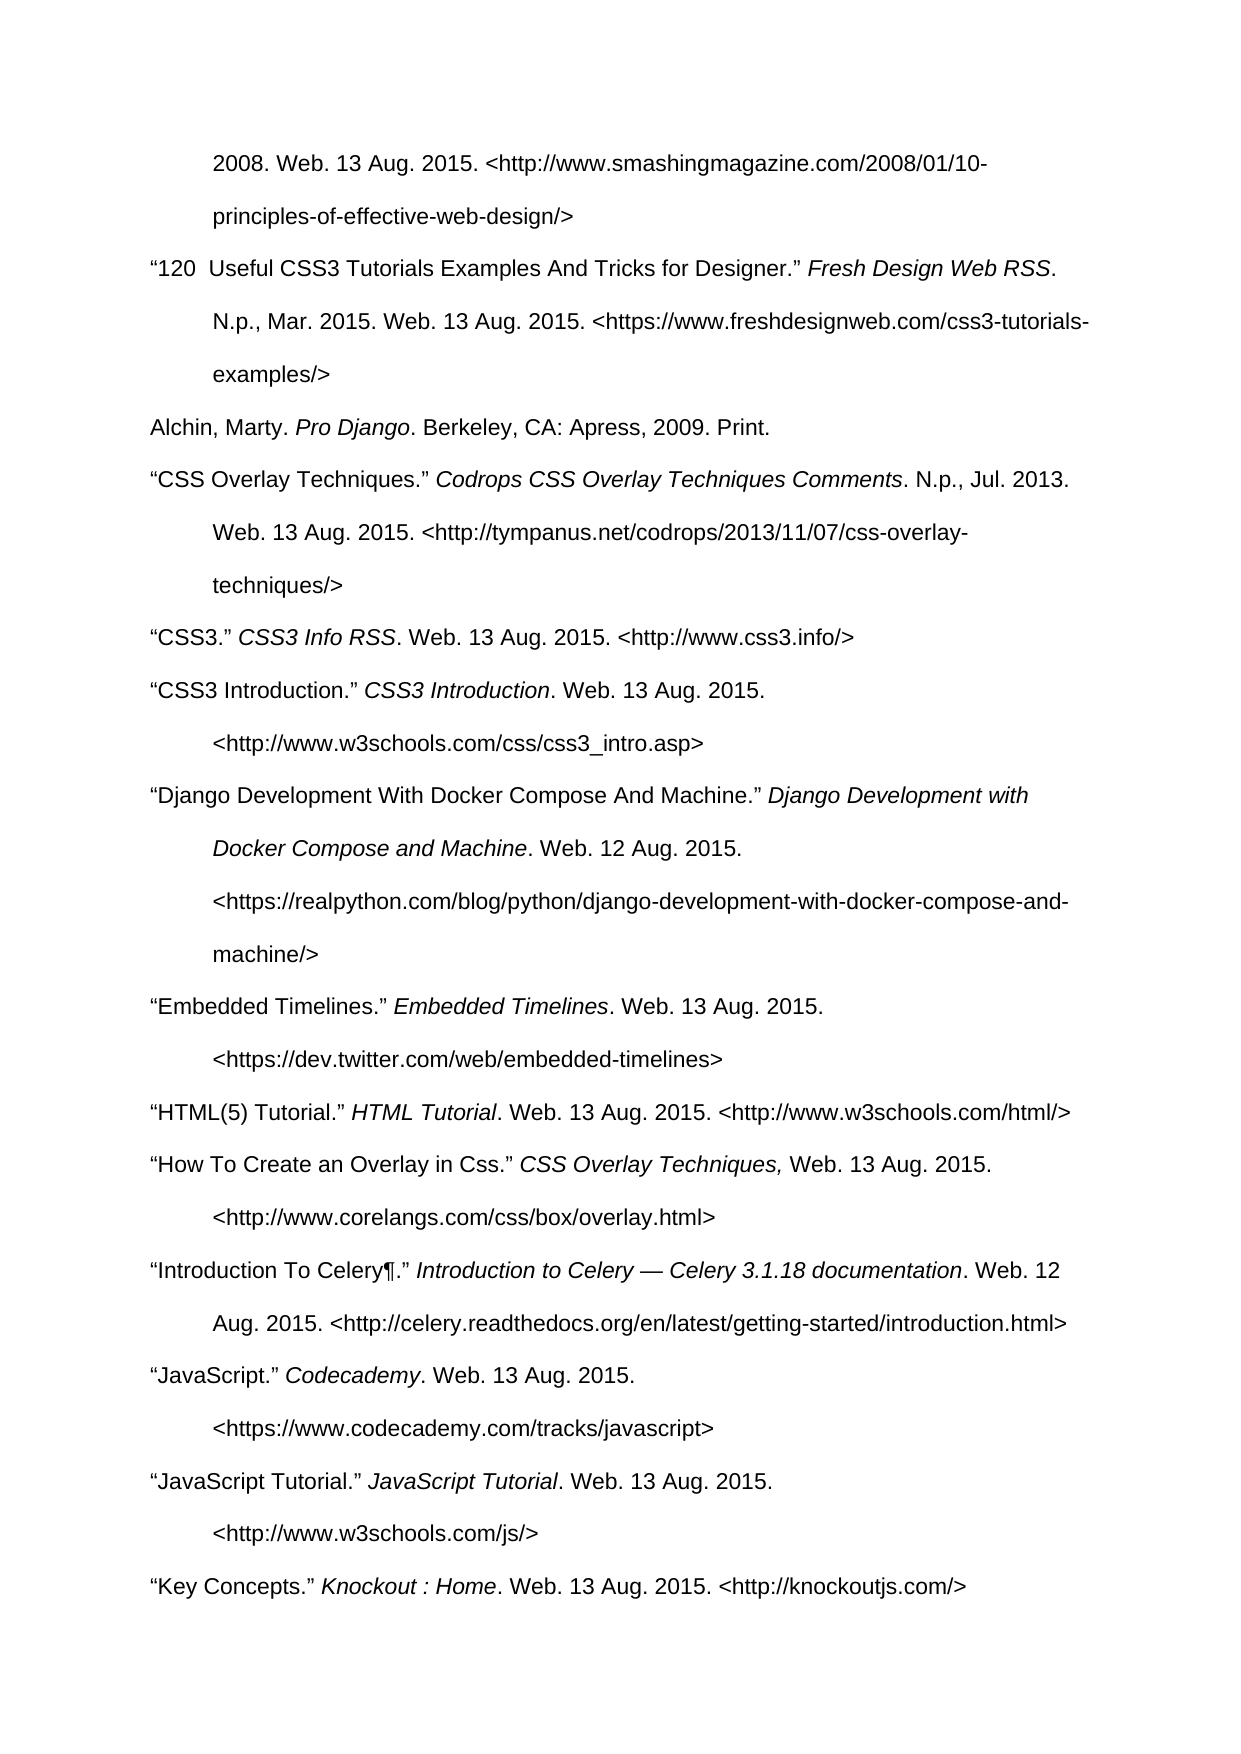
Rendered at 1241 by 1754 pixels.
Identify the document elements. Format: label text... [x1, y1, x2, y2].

text “CSS3.” CSS3 Info RSS. Web. 13 Aug. 2015. <http://www.css3.info/> [150, 624, 1090, 651]
text “CSS3 Introduction.” CSS3 Introduction. Web. 13 Aug. 2015. <http://www.w3schools.com/css/css3_intro.asp> [150, 677, 1090, 756]
text “Introduction To Celery¶.” Introduction to Celery — Celery 3.1.18 documentation. Web. 12 Aug. 2015. <http://celery.readthedocs.org/en/latest/getting-started/introduction.html> [150, 1257, 1090, 1336]
text “Key Concepts.” Knockout : Home. Web. 13 Aug. 2015. <http://knockoutjs.com/> [150, 1573, 1090, 1599]
text Alchin, Marty. Pro Django. Berkeley, CA: Apress, 2009. Print. [150, 413, 1090, 440]
text “Django Development With Docker Compose And Machine.” Django Development with Docker Compose and Machine. Web. 12 Aug. 2015. <https://realpython.com/blog/python/django-development-with-docker-compose-and-machine/> [150, 782, 1090, 967]
text “JavaScript Tutorial.” JavaScript Tutorial. Web. 13 Aug. 2015. <http://www.w3schools.com/js/> [150, 1468, 1090, 1547]
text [150, 150, 1090, 229]
text “How To Create an Overlay in Css.” CSS Overlay Techniques, Web. 13 Aug. 2015. <http://www.corelangs.com/css/box/overlay.html> [150, 1151, 1090, 1231]
text “HTML(5) Tutorial.” HTML Tutorial. Web. 13 Aug. 2015. <http://www.w3schools.com/html/> [150, 1099, 1090, 1125]
text “Embedded Timelines.” Embedded Timelines. Web. 13 Aug. 2015. <https://dev.twitter.com/web/embedded-timelines> [150, 993, 1090, 1072]
text “JavaScript.” Codecademy. Web. 13 Aug. 2015. <https://www.codecademy.com/tracks/javascript> [150, 1362, 1090, 1441]
text “CSS Overlay Techniques.” Codrops CSS Overlay Techniques Comments. N.p., Jul. 2013. Web. 13 Aug. 2015. <http://tympanus.net/codrops/2013/11/07/css-overlay-techniques/> [150, 466, 1090, 598]
text “120 Useful CSS3 Tutorials Examples And Tricks for Designer.” Fresh Design Web RSS. N.p., Mar. 2015. Web. 13 Aug. 2015. <https://www.freshdesignweb.com/css3-tutorials-examples/> [150, 255, 1090, 387]
